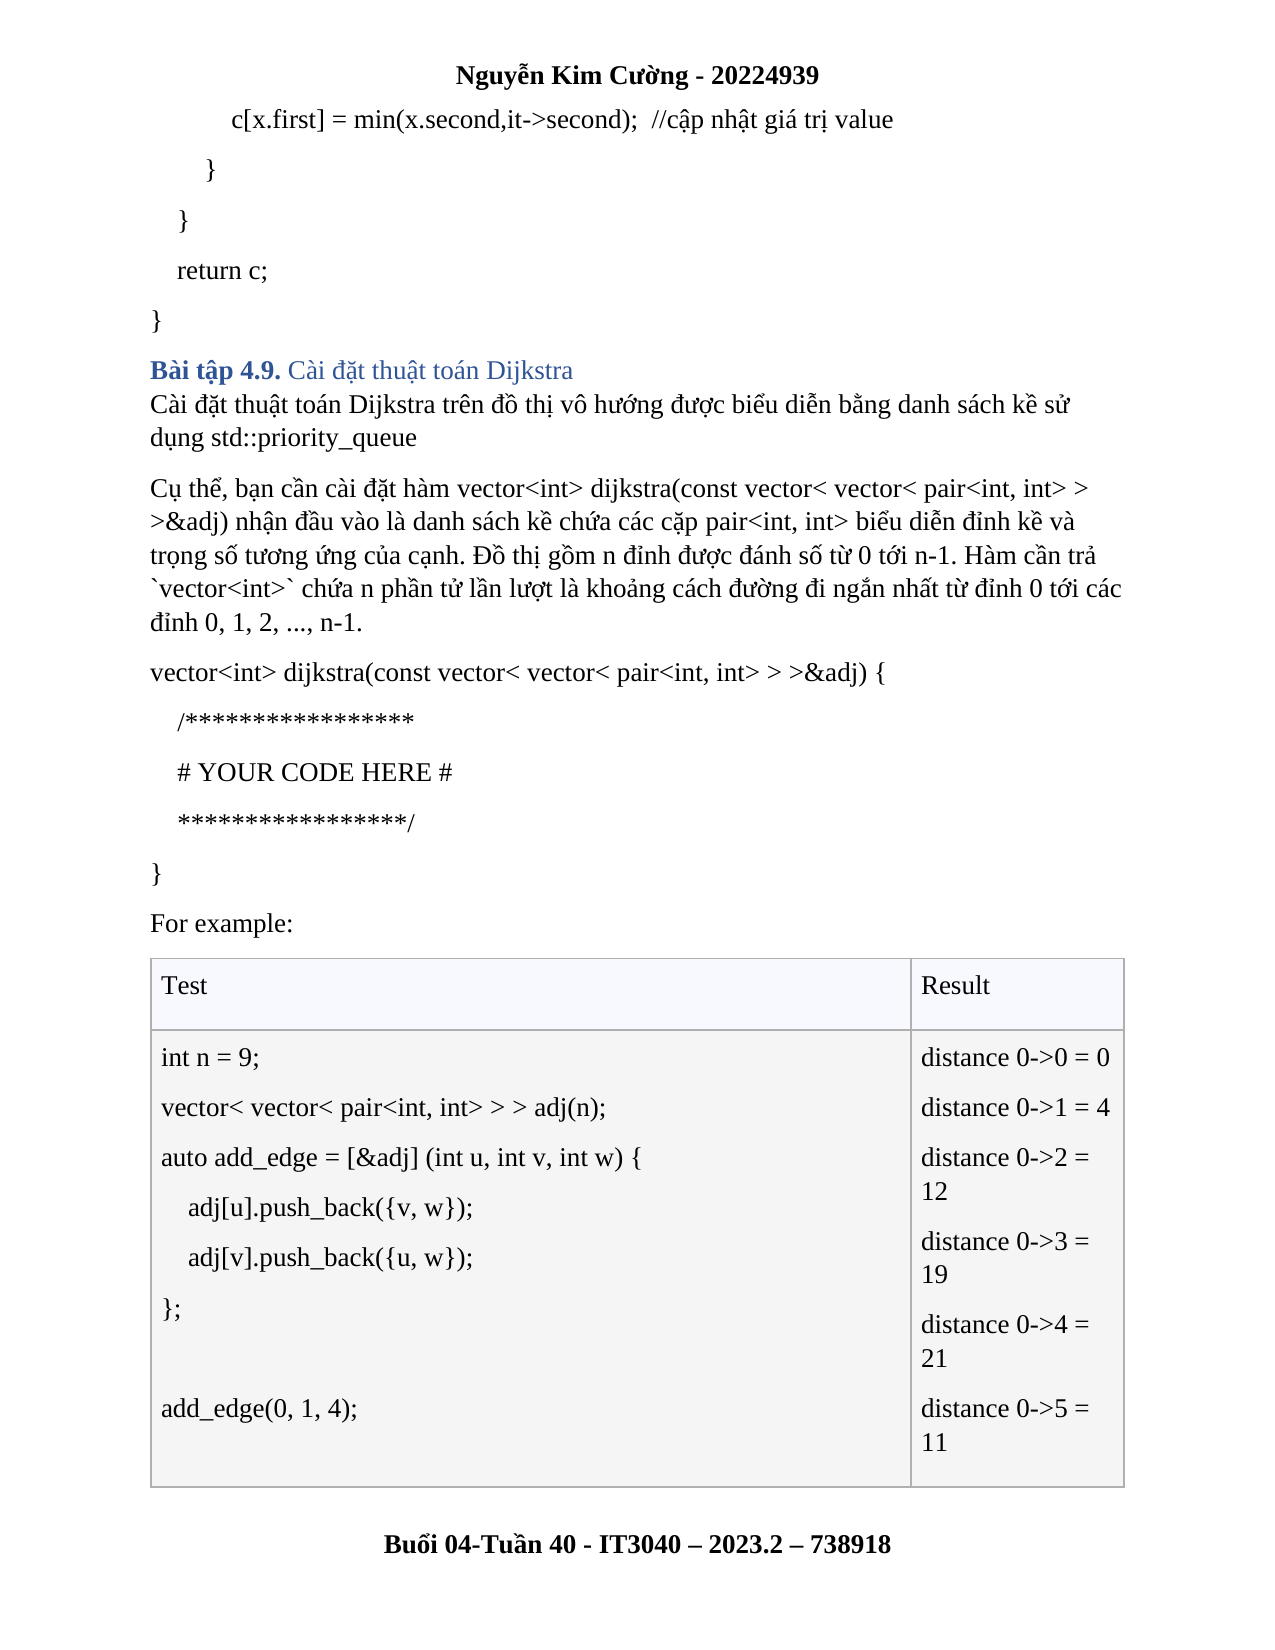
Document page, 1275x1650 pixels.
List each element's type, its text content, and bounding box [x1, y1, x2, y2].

text Cài đặt thuật toán Dijkstra trên đồ thị vô hướng được biểu diễn bằng danh sách kề sử dụng std::priority_queue [150, 388, 1125, 453]
text *****************/ [150, 807, 1125, 838]
text Cụ thể, bạn cần cài đặt hàm vector<int> dijkstra(const vector< vector< pair<int, int> > >&adj) nhận đầu vào là danh sách kề chứa các cặp pair<int, int> biểu diễn đỉnh kề và trọng số tương ứng của cạnh. Đồ thị gồm n đỉnh được đánh số từ 0 tới n-1. Hàm cần trả `vector<int>` chứa n phần tử lần lượt là khoảng cách đường đi ngắn nhất từ đỉnh 0 tới các đỉnh 0, 1, 2, ..., n-1. [150, 472, 1125, 637]
table_header Result [912, 959, 1123, 1029]
text } [150, 857, 1125, 888]
text } [150, 154, 1125, 185]
text return c; [150, 254, 1125, 285]
table_header Test [152, 959, 910, 1029]
text } [150, 204, 1125, 235]
text vector<int> dijkstra(const vector< vector< pair<int, int> > >&adj) { [150, 656, 1125, 687]
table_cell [912, 1031, 1123, 1486]
text } [150, 304, 1125, 335]
text # YOUR CODE HERE # [150, 757, 1125, 788]
subtitle Bài tập 4.9. Cài đặt thuật toán Dijkstra [150, 354, 1125, 386]
text /***************** [150, 706, 1125, 737]
text c[x.first] = min(x.second,it->second); //cập nhật giá trị value [150, 103, 1125, 134]
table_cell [152, 1031, 910, 1486]
text For example: [150, 907, 1125, 938]
